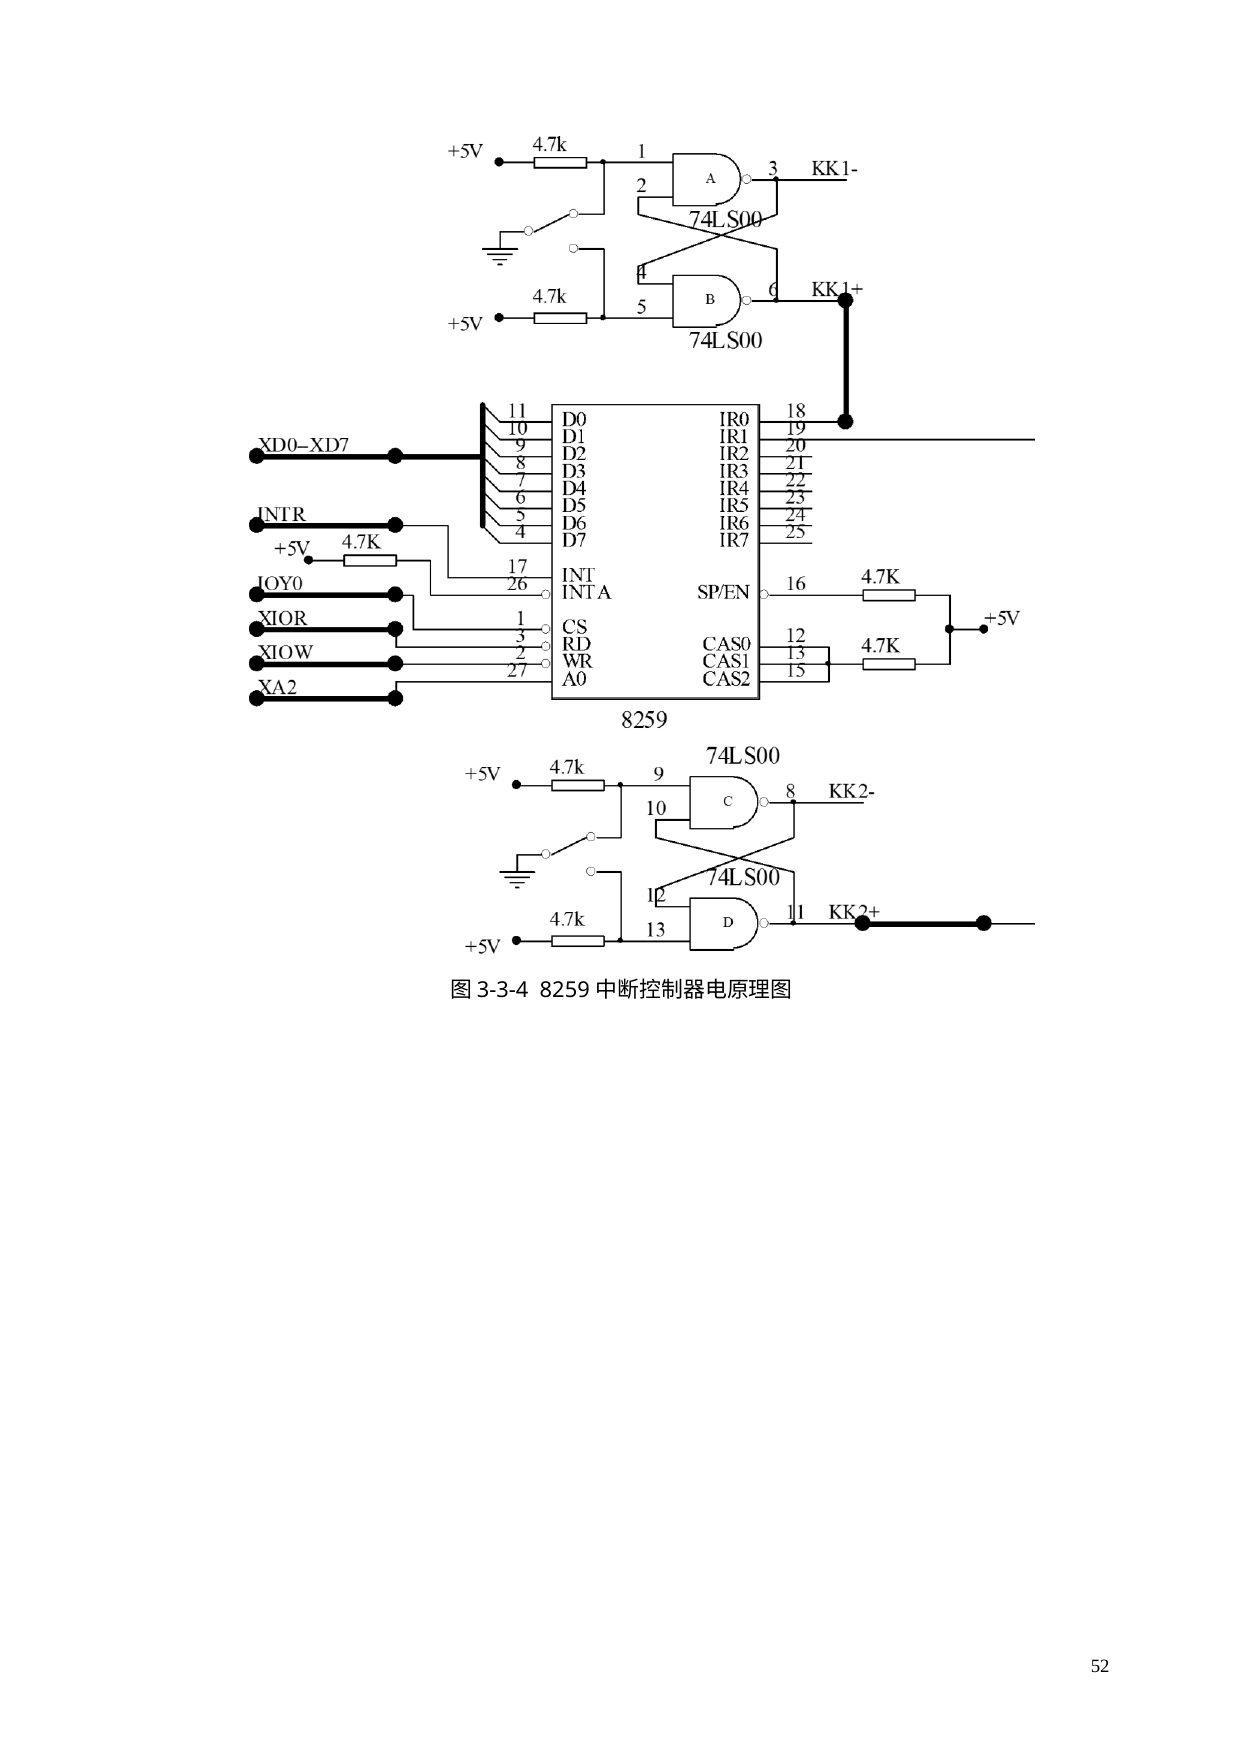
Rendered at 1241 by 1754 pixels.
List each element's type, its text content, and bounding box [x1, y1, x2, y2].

picture [243, 136, 1035, 958]
text 图 3-3-4 8259 中断控制器电原理图 [450, 972, 1106, 1004]
